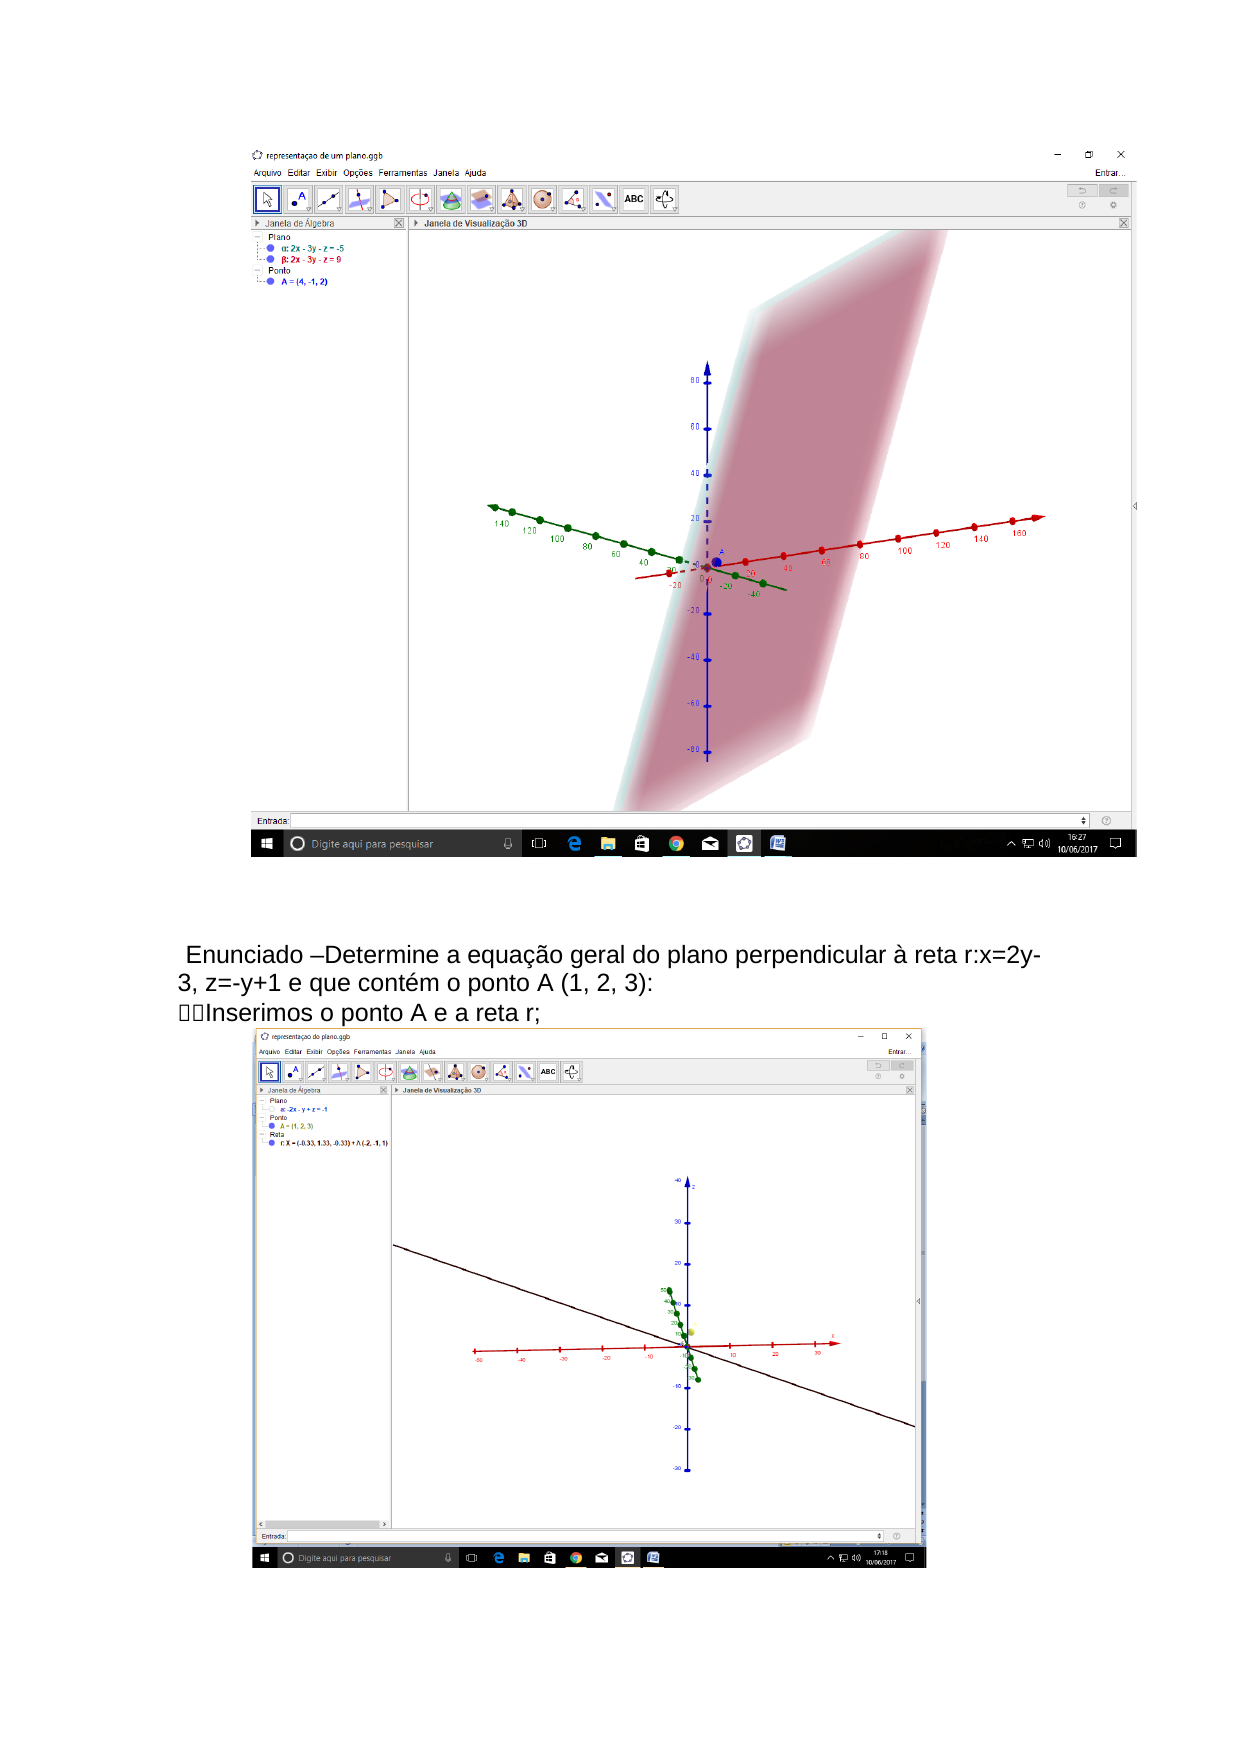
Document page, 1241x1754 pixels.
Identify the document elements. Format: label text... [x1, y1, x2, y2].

text Inserimos o ponto A e a reta r; [177, 997, 1063, 1028]
text Enunciado –Determine a equação geral do plano perpendicular à reta r:x=2y-3, z=-y+1 e que contém o ponto A (1, 2, 3): [177, 939, 1063, 997]
